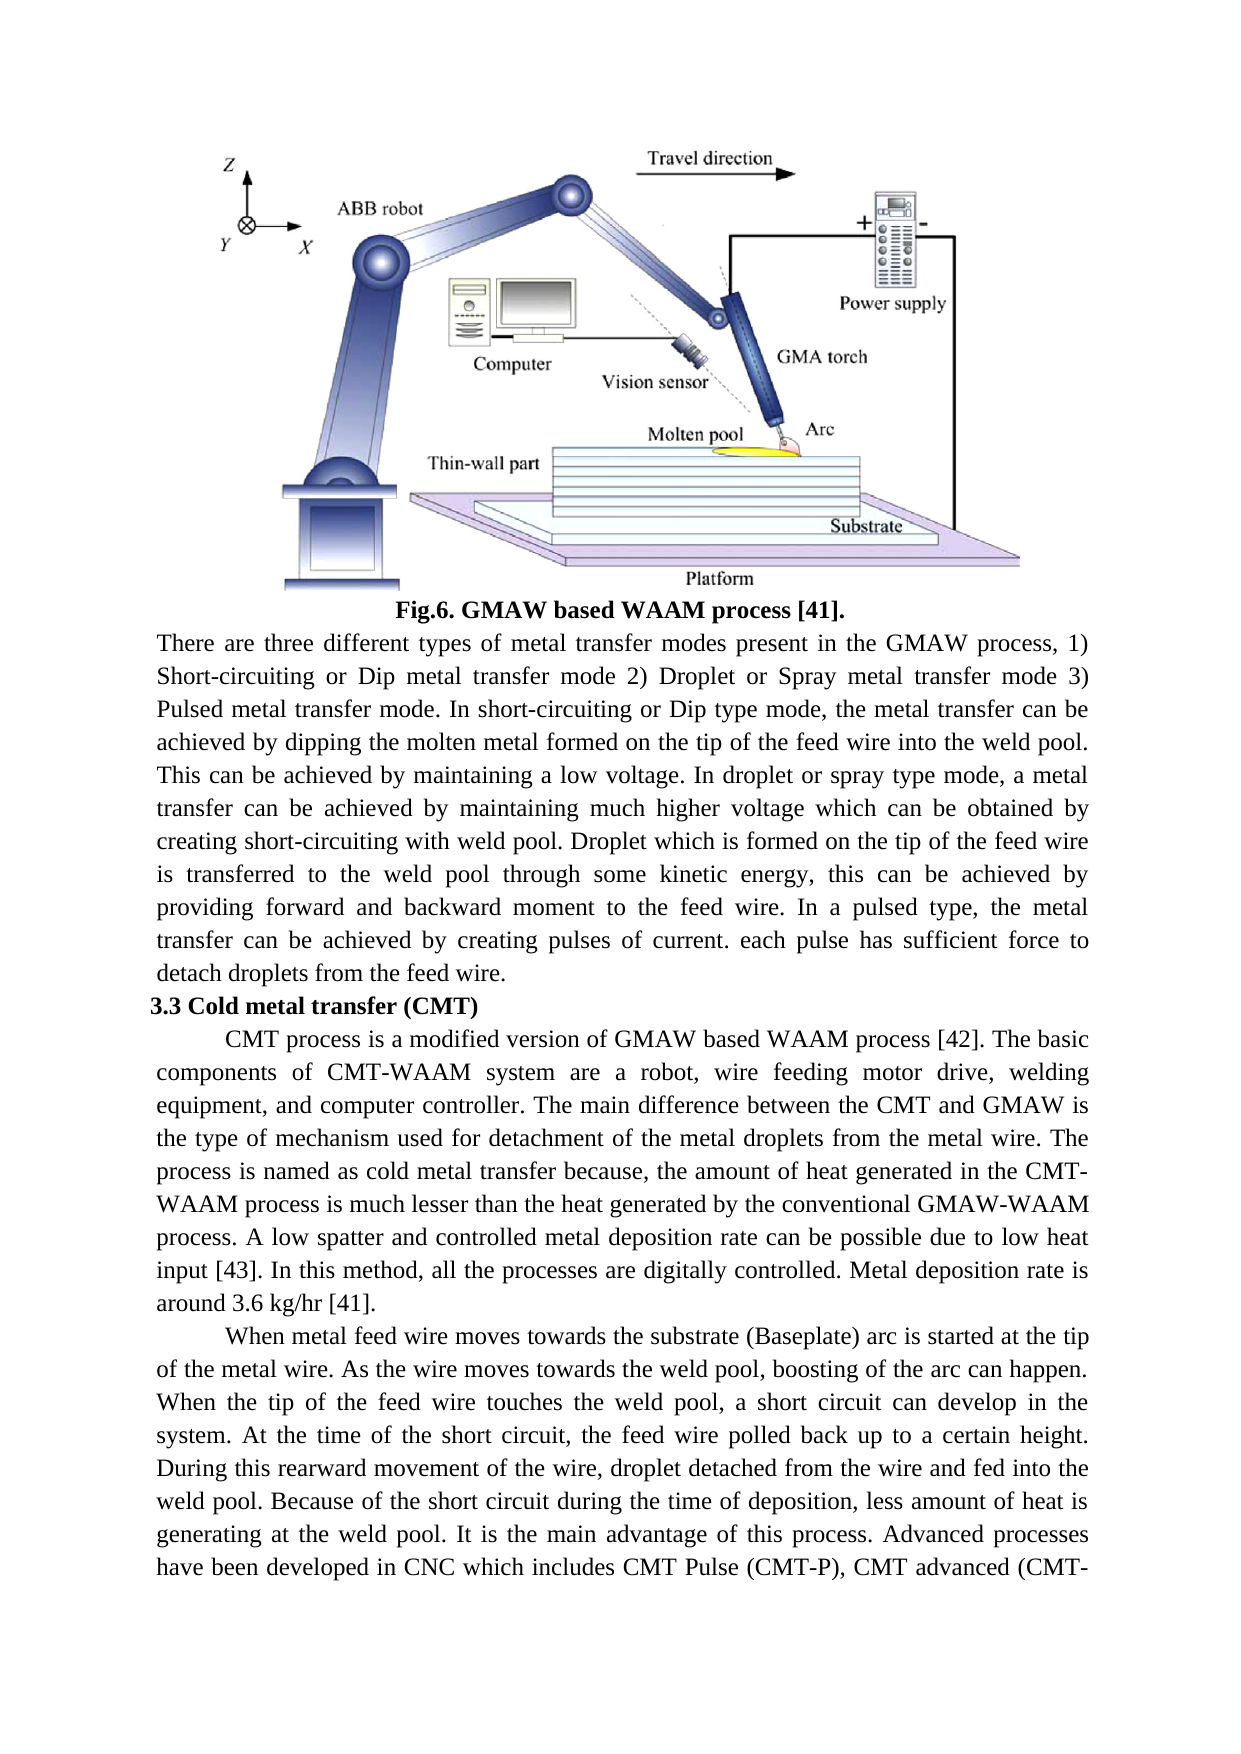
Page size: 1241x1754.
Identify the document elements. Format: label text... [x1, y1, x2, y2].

text CMT process is a modified version of GMAW based WAAM process [42]. The basic components of CMT-WAAM system are a robot, wire feeding motor drive, welding equipment, and computer controller. The main difference between the CMT and GMAW is the type of mechanism used for detachment of the metal droplets from the metal wire. The process is named as cold metal transfer because, the amount of heat generated in the CMT-WAAM process is much lesser than the heat generated by the conventional GMAW-WAAM process. A low spatter and controlled metal deposition rate can be possible due to low heat input [43]. In this method, all the processes are digitally controlled. Metal deposition rate is around 3.6 kg/hr [41]. [156, 1024, 1090, 1317]
text There are three different types of metal transfer modes present in the GMAW process, 1) Short-circuiting or Dip metal transfer mode 2) Droplet or Spray metal transfer mode 3) Pulsed metal transfer mode. In short-circuiting or Dip type mode, the metal transfer can be achieved by dipping the molten metal formed on the tip of the feed wire into the weld pool. This can be achieved by maintaining a low voltage. In droplet or spray type mode, a metal transfer can be achieved by maintaining much higher voltage which can be obtained by creating short-circuiting with weld pool. Droplet which is formed on the tip of the feed wire is transferred to the weld pool through some kinetic energy, this can be achieved by providing forward and backward moment to the feed wire. In a pulsed type, the metal transfer can be achieved by creating pulses of current. each pulse has sufficient force to detach droplets from the feed wire. [156, 628, 1090, 987]
text 3.3 Cold metal transfer (CMT) [150, 991, 1090, 1020]
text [156, 1321, 1090, 1581]
text Fig.6. GMAW based WAAM process [41]. [150, 595, 1090, 623]
